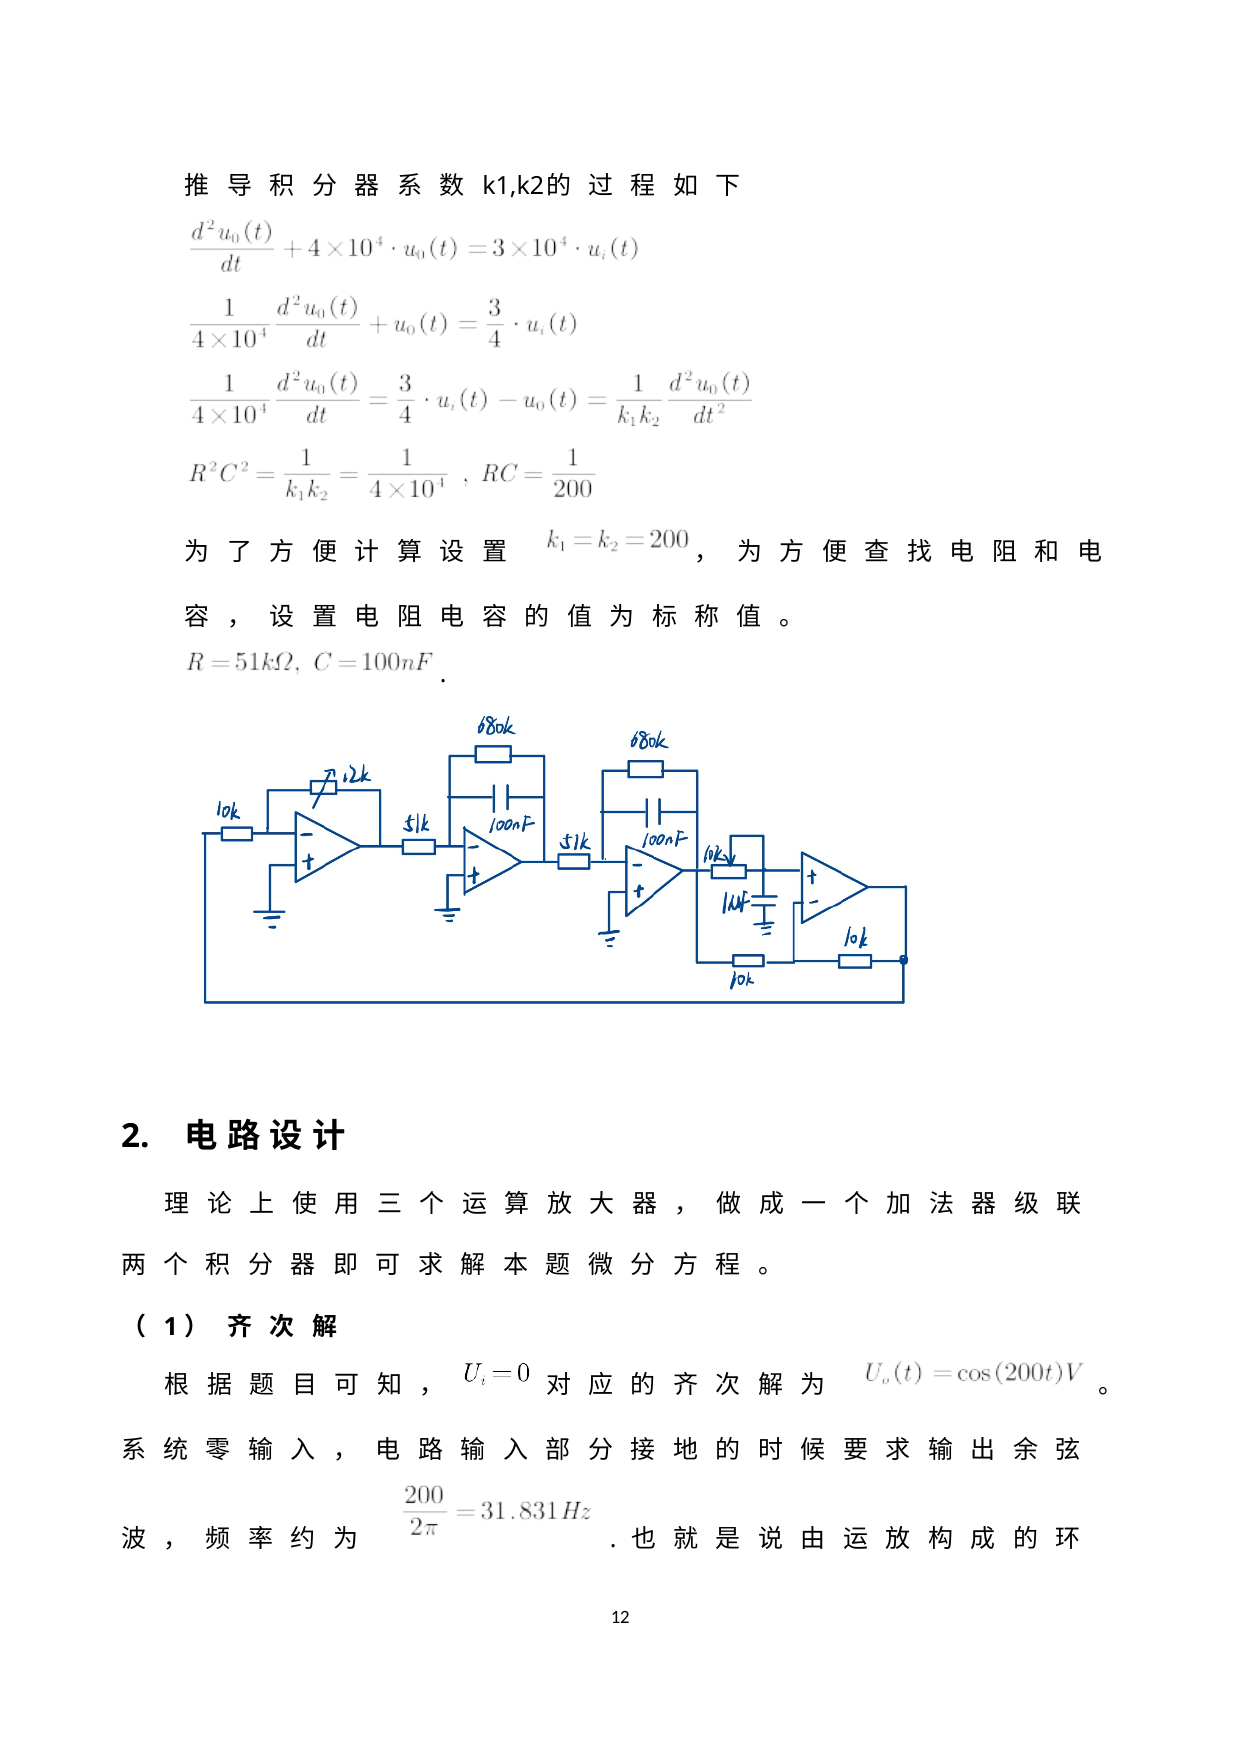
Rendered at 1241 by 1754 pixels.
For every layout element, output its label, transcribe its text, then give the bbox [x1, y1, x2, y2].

text 为了方便计算设置 ，为方便查找电阻和电容，设置电阻电容的值为标称值。 [164, 522, 1119, 646]
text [121, 1355, 1119, 1571]
text 理论上使用三个运算放大器，做成一个加法器级联两个积分器即可求解本题微分方程。 [121, 1170, 1119, 1294]
picture [184, 707, 935, 1022]
text . [164, 646, 1119, 707]
text 推导积分器系数k1,k2的过程如下 [164, 152, 1119, 214]
text （1）齐次解 [121, 1294, 1119, 1355]
title 电路设计 [121, 1102, 1119, 1164]
